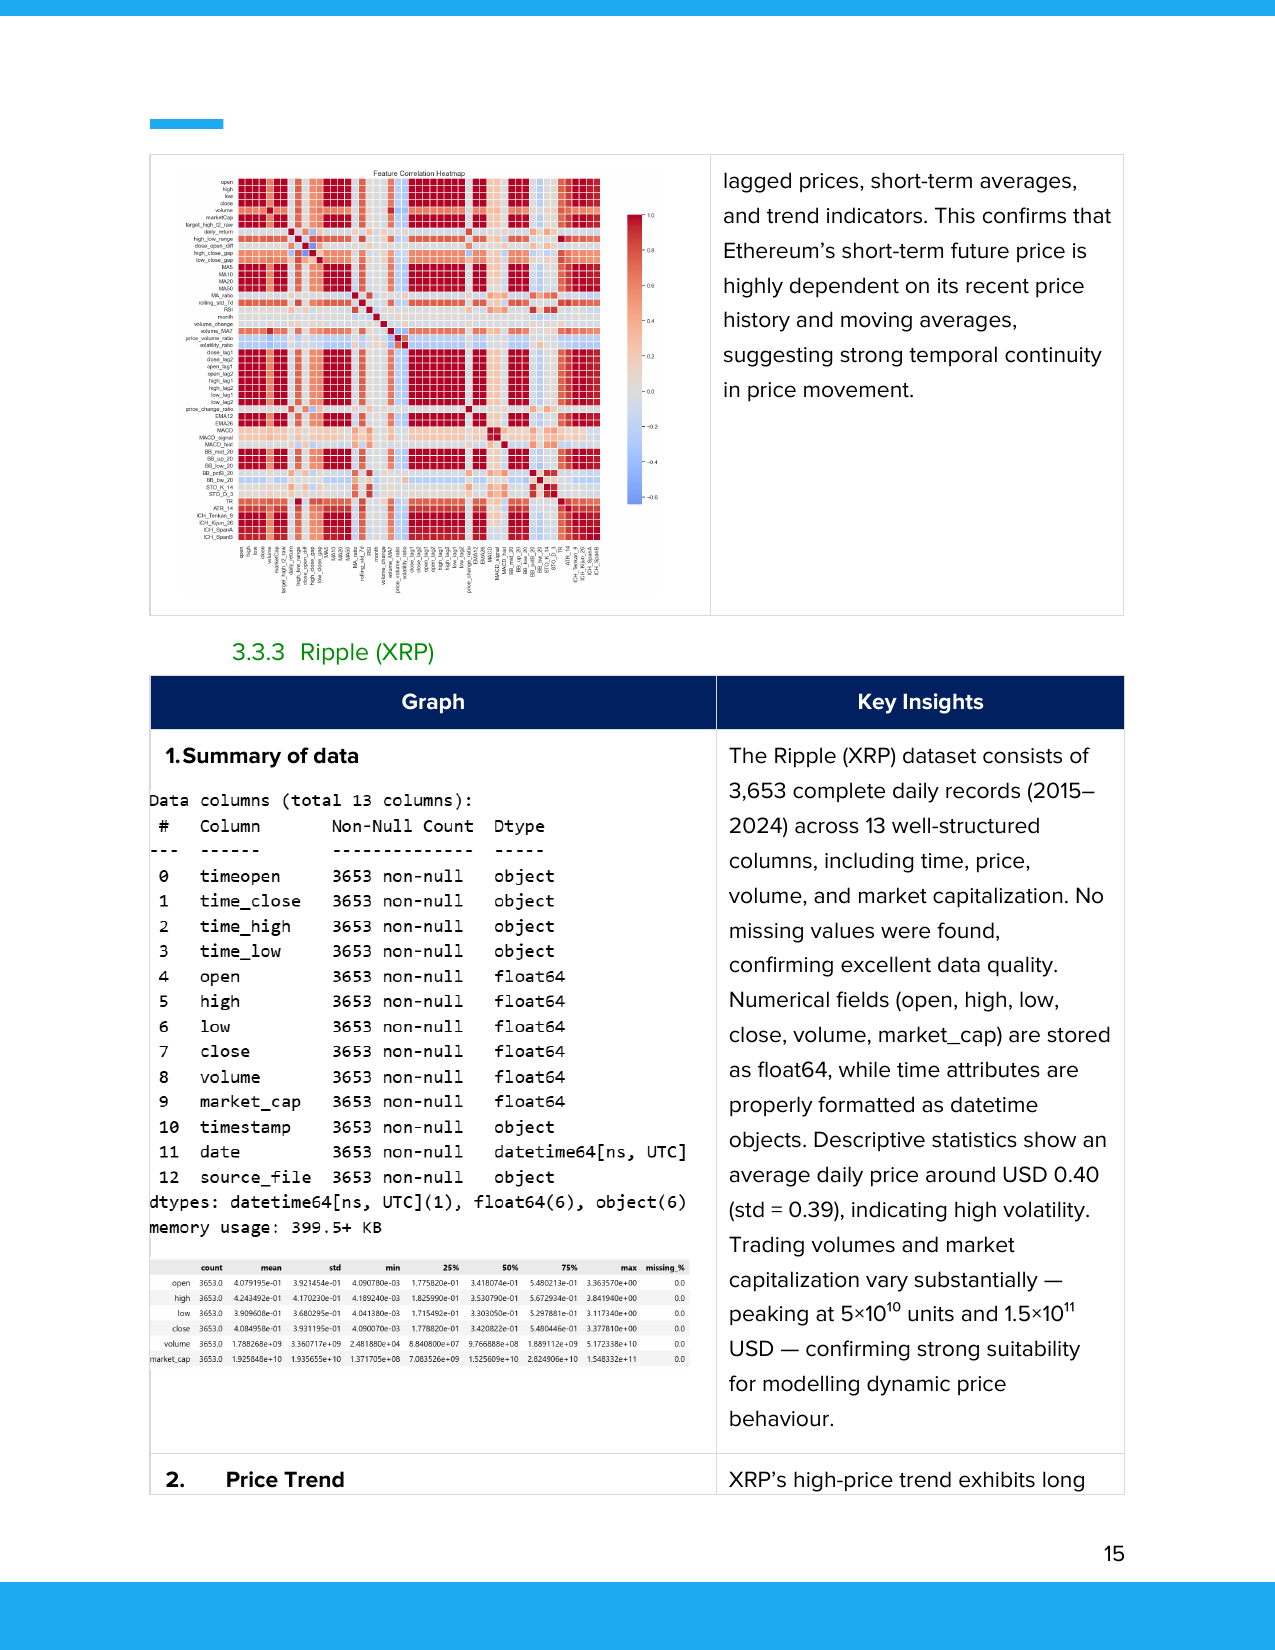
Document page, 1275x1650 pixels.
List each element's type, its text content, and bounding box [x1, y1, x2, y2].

table_header Key Insights [717, 676, 1124, 729]
table_header Graph [151, 676, 716, 729]
picture [0, 0, 1275, 16]
picture [0, 1582, 1275, 1650]
subtitle Ripple (XRP) [232, 637, 1125, 667]
picture [150, 119, 224, 129]
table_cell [717, 1454, 1124, 1494]
picture [150, 790, 693, 1238]
picture [150, 1257, 691, 1370]
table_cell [151, 155, 710, 615]
table_cell Summary of data [151, 730, 716, 1452]
table_cell Price Trend [151, 1454, 716, 1494]
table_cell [711, 155, 1123, 615]
picture [182, 167, 661, 596]
table_cell The Ripple (XRP) dataset consists of 3,653 complete daily records (2015–2024) across 13 well-structured columns, including time, price, volume, and market capitalization. No missing values were found, confirming excellent data quality. Numerical fields (open, high, low, close, volume, market_cap) are stored as float64, while time attributes are properly formatted as datetime objects. Descriptive statistics show an average daily price around USD 0.40 (std = 0.39), indicating high volatility. Trading volumes and market capitalization vary substantially — peaking at 5×10¹⁰ units and 1.5×10¹¹ USD — confirming strong suitability for modelling dynamic price behaviour. [717, 730, 1124, 1452]
